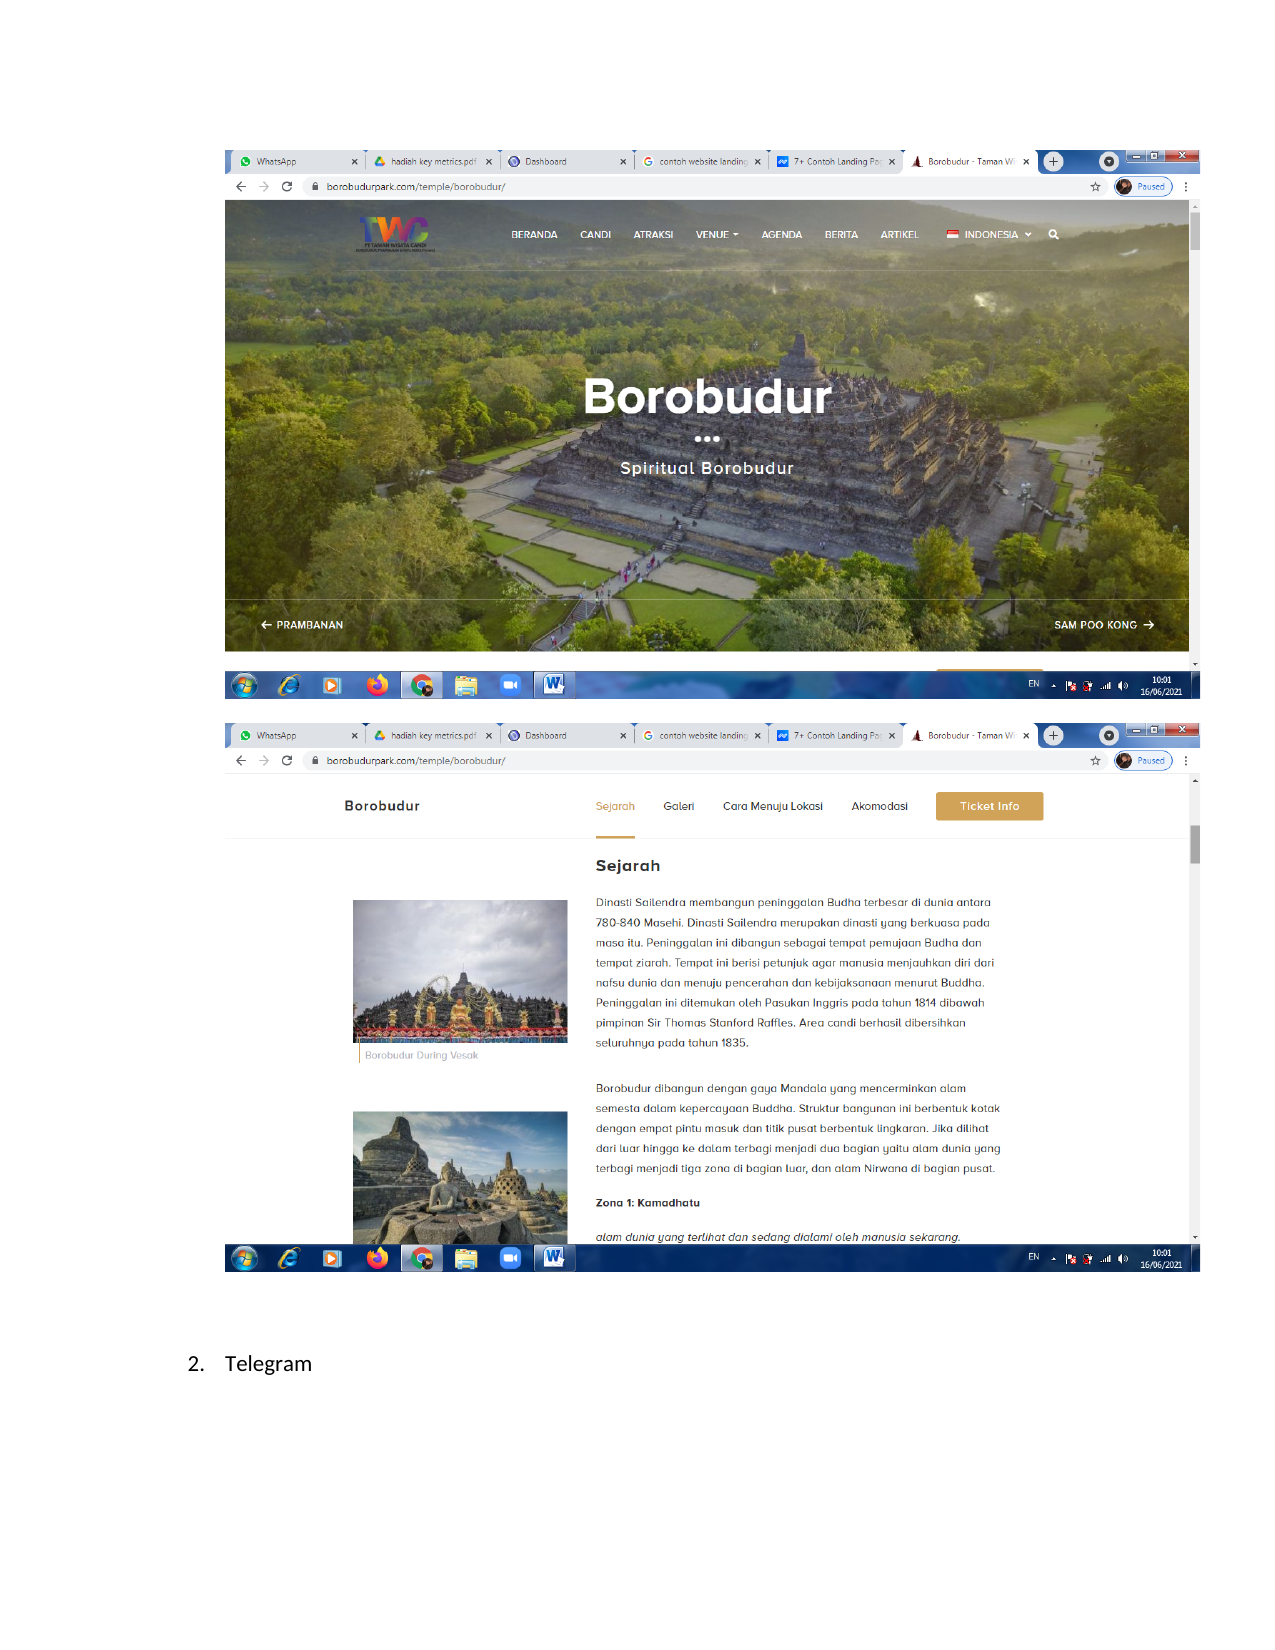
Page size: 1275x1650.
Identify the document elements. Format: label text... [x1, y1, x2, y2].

picture [225, 723, 1200, 1272]
picture [225, 150, 1200, 699]
list Telegram [187, 1349, 1125, 1377]
